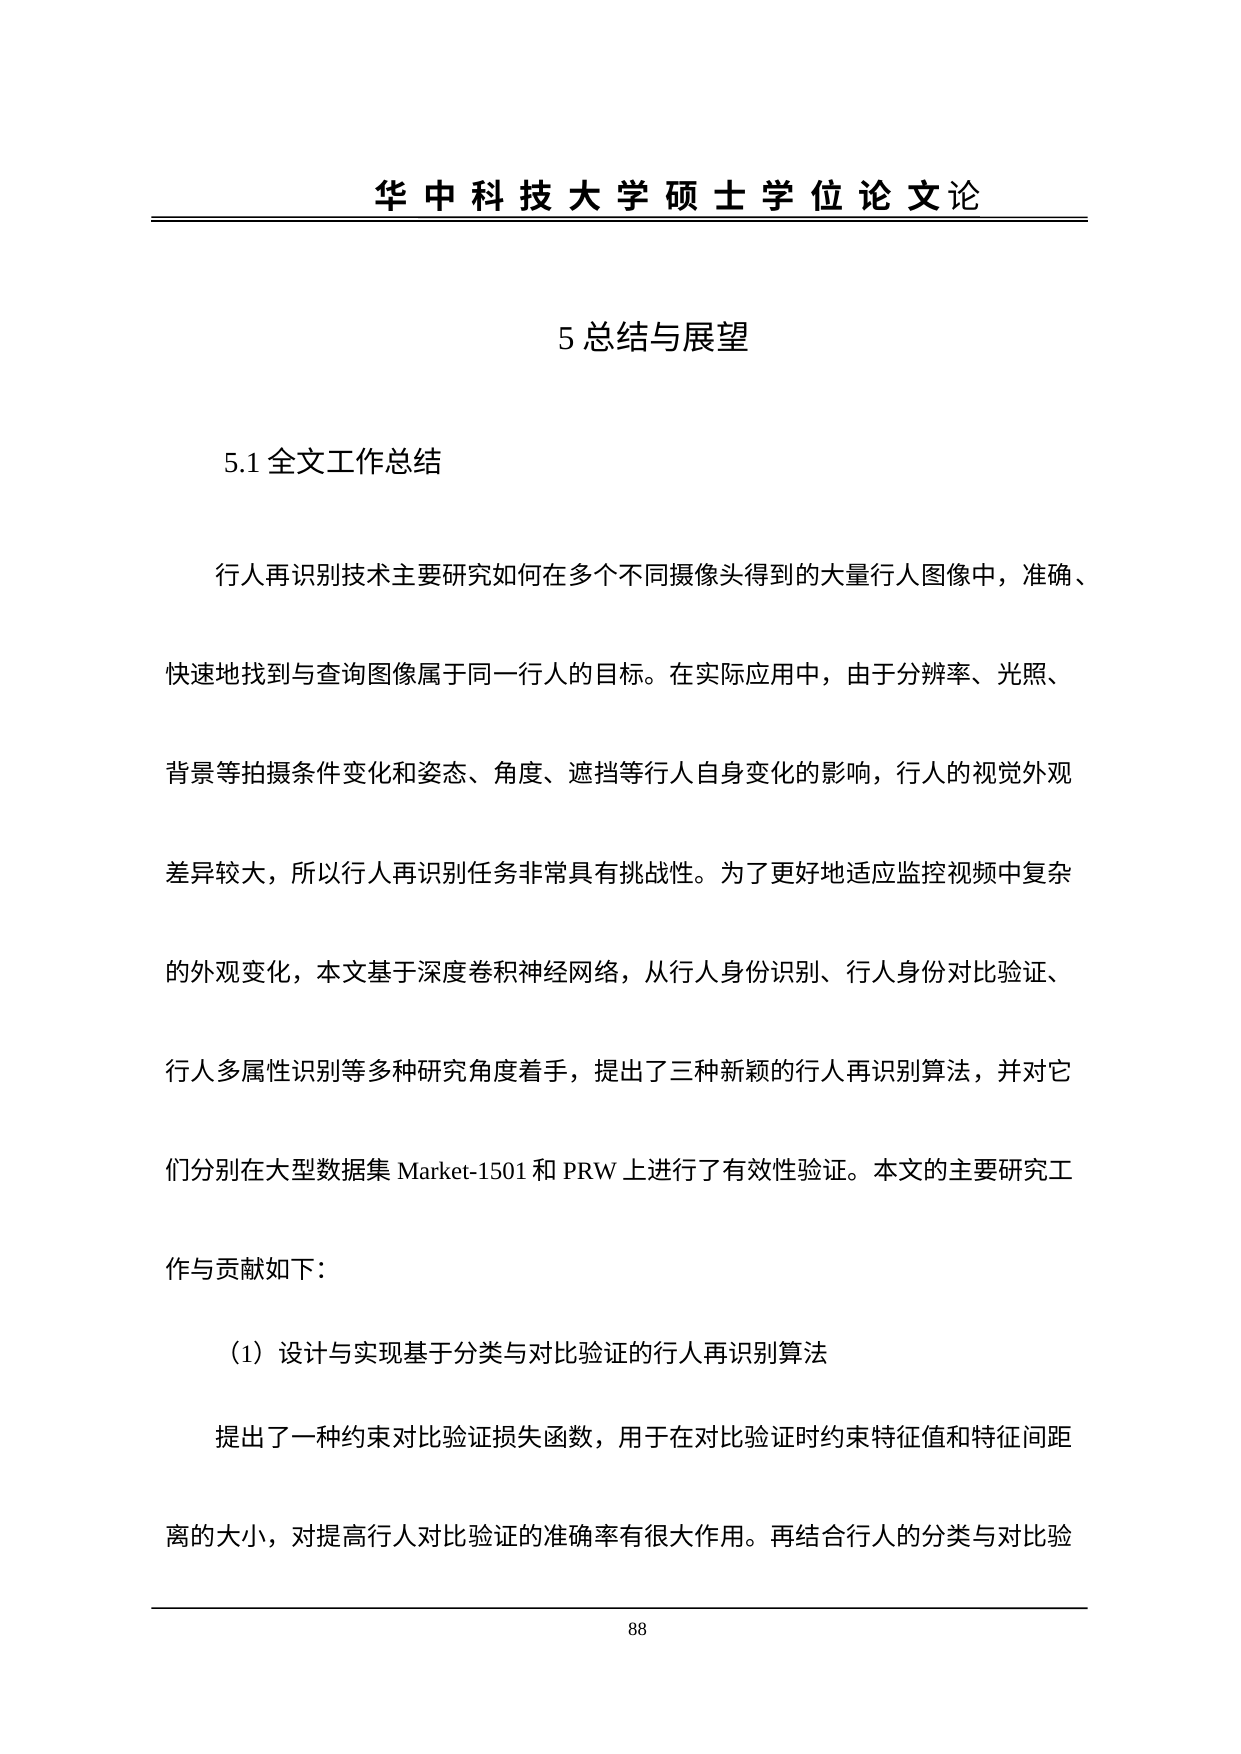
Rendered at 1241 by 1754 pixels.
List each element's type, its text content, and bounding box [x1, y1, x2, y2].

subtitle 5 总结与展望 [165, 302, 1075, 368]
text 行人再识别技术主要研究如何在多个不同摄像头得到的大量行人图像中，准确、快速地找到与查询图像属于同一行人的目标。在实际应用中，由于分辨率、光照、背景等拍摄条件变化和姿态、角度、遮挡等行人自身变化的影响，行人的视觉外观差异较大，所以行人再识别任务非常具有挑战性。为了更好地适应监控视频中复杂的外观变化，本文基于深度卷积神经网络，从行人身份识别、行人身份对比验证、行人多属性识别等多种研究角度着手，提出了三种新颖的行人再识别算法，并对它们分别在大型数据集Market-1501和PRW上进行了有效性验证。本文的主要研究工作与贡献如下： [165, 541, 1075, 1300]
subtitle 5.1 全文工作总结 [165, 427, 1075, 493]
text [165, 1403, 1075, 1568]
text （1）设计与实现基于分类与对比验证的行人再识别算法 [165, 1318, 1075, 1384]
